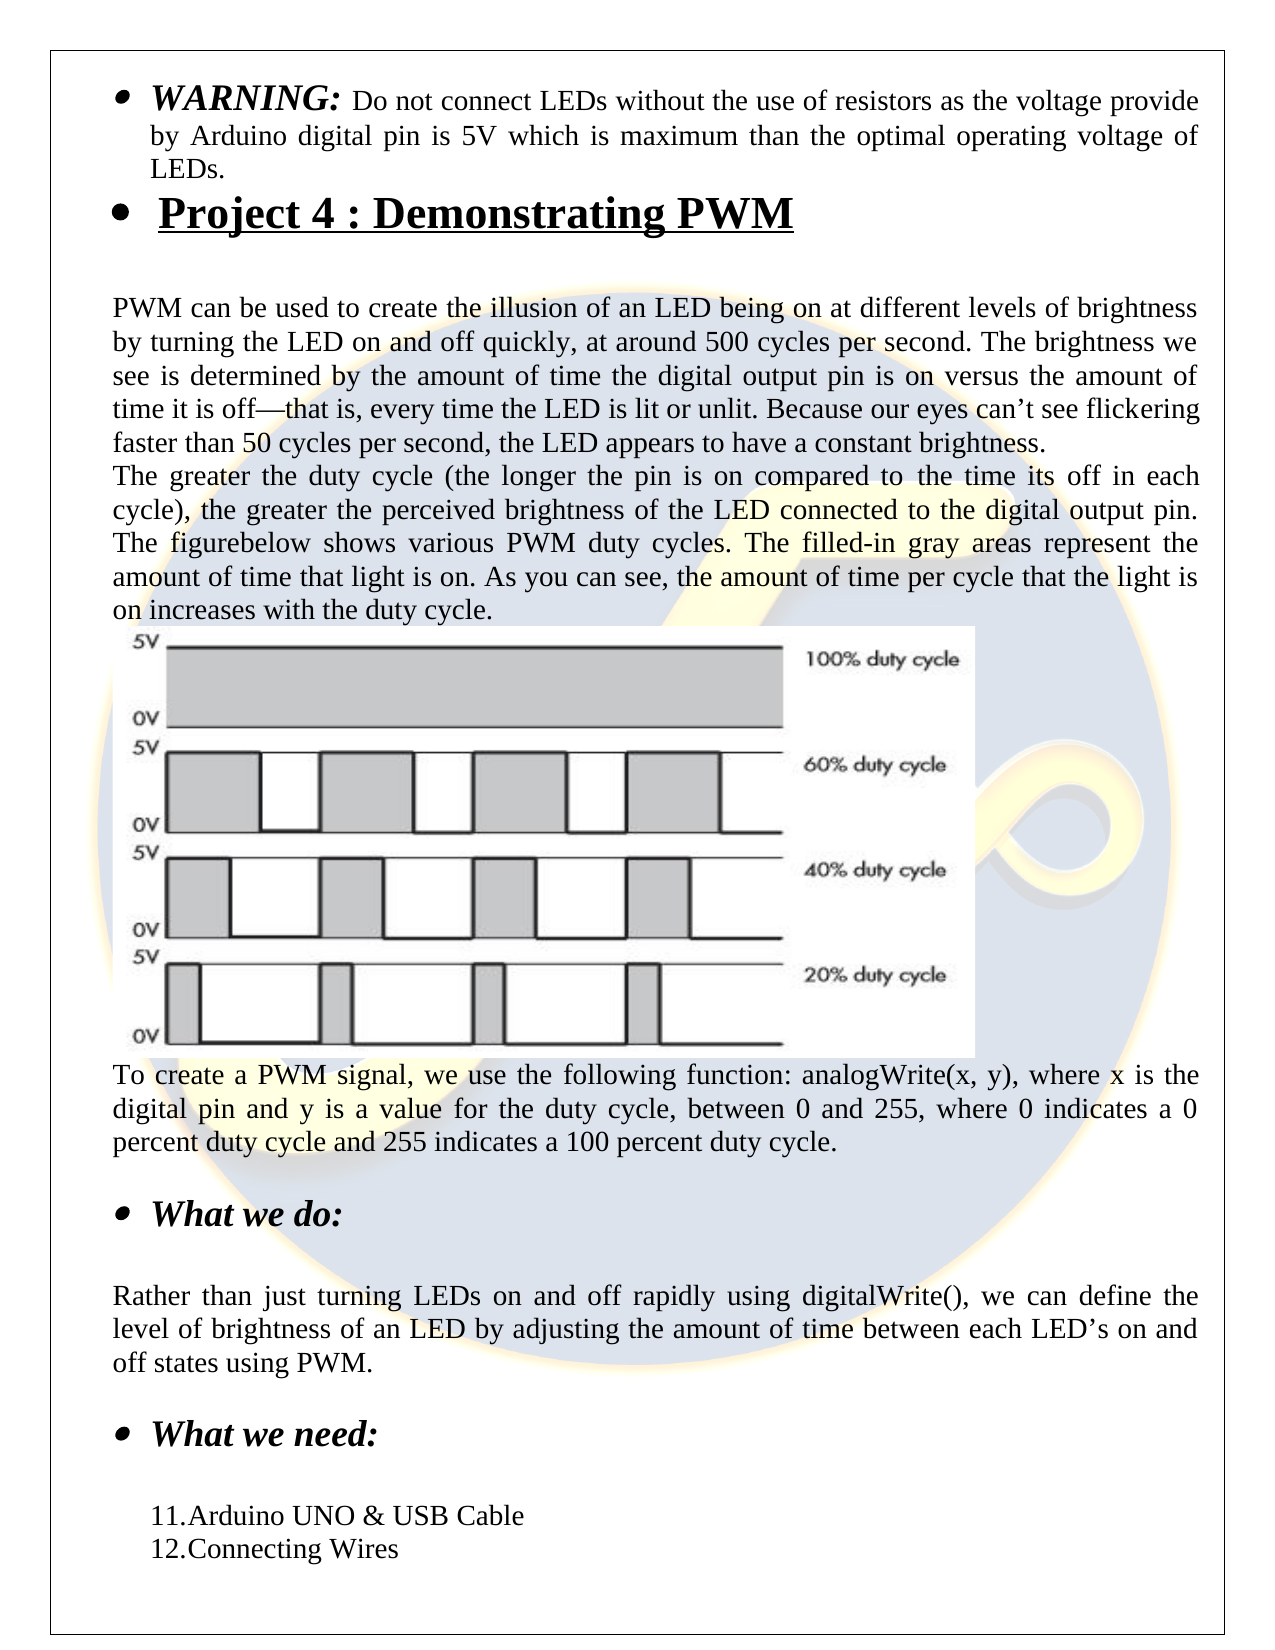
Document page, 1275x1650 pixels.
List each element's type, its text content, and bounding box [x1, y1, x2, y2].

list What we do: [112, 1191, 1200, 1234]
text To create a PWM signal, we use the following function: analogWrite(x, y), where x is the digital pin and y is a value for the duty cycle, between 0 and 255, where 0 indicates a 0 percent duty cycle and 255 indicates a 100 percent duty cycle. [112, 1057, 1200, 1158]
list Connecting Wires [150, 1532, 1200, 1565]
text Rather than just turning LEDs on and off rapidly using digitalWrite(), we can define the level of brightness of an LED by adjusting the amount of time between each LED’s on and off states using PWM. [112, 1278, 1200, 1378]
text PWM can be used to create the illusion of an LED being on at different levels of brightness by turning the LED on and off quickly, at around 500 cycles per second. The brightness we see is determined by the amount of time the digital output pin is on versus the amount of time it is off—that is, every time the LED is lit or unlit. Because our eyes can’t see flickering faster than 50 cycles per second, the LED appears to have a constant brightness. [112, 291, 1200, 458]
list Project 4 : Demonstrating PWM [112, 185, 1200, 238]
picture [112, 626, 976, 1058]
text The greater the duty cycle (the longer the pin is on compared to the time its off in each cycle), the greater the perceived brightness of the LED connected to the digital output pin. The figurebelow shows various PWM duty cycles. The filled-in gray areas represent the amount of time that light is on. As you can see, the amount of time per cycle that the light is on increases with the duty cycle. [112, 458, 1200, 626]
list WARNING: Do not connect LEDs without the use of resistors as the voltage provide by Arduino digital pin is 5V which is maximum than the optimal operating voltage of LEDs. [112, 75, 1200, 185]
list Arduino UNO & USB Cable [150, 1498, 1200, 1532]
list What we need: [112, 1412, 1200, 1455]
